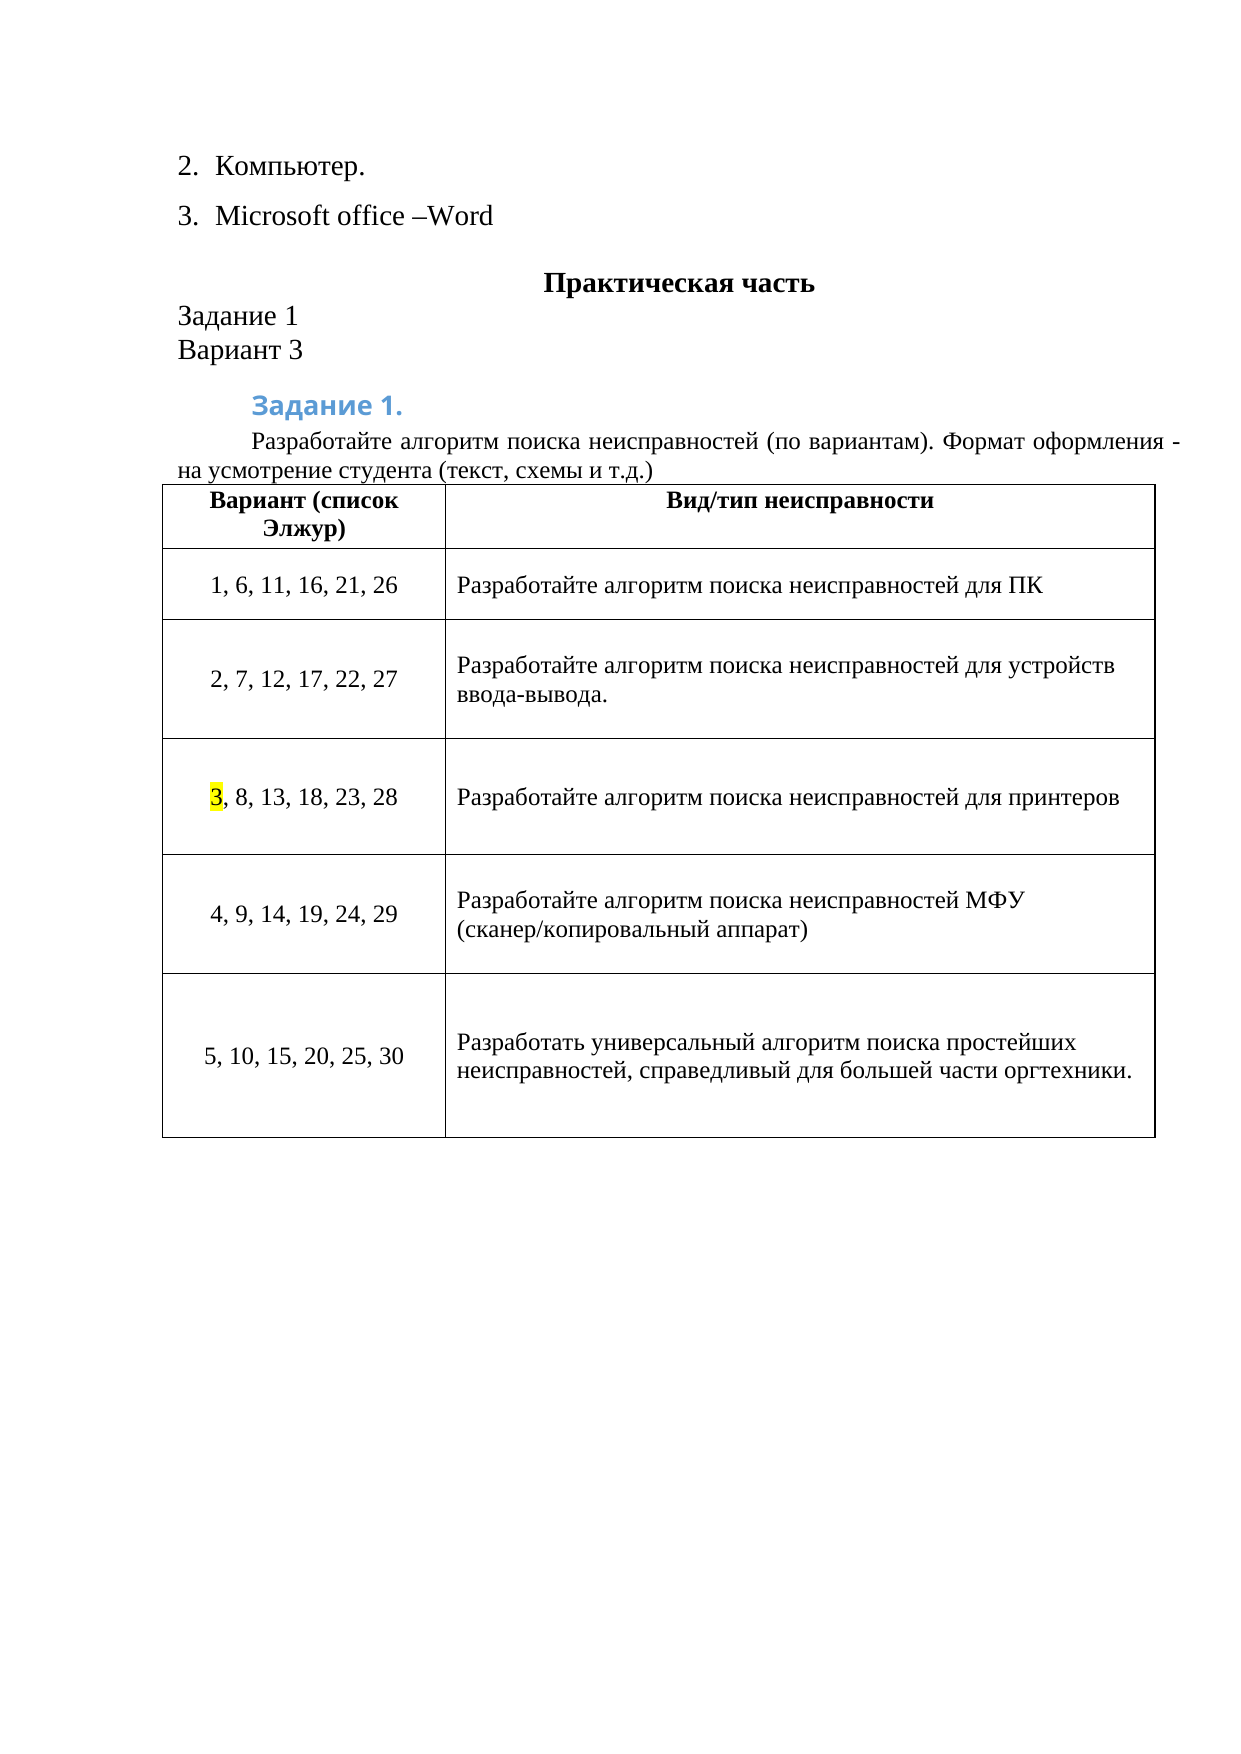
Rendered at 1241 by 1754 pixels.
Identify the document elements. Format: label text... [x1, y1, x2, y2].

table_cell 4, 9, 14, 19, 24, 29 [163, 855, 445, 973]
table_cell 1, 6, 11, 16, 21, 26 [163, 549, 445, 619]
table_cell Разработайте алгоритм поиска неисправностей для ПК [446, 549, 1154, 619]
table_cell Разработайте алгоритм поиска неисправностей МФУ (сканер/копировальный аппарат) [446, 855, 1154, 973]
text Практическая часть [177, 265, 1181, 298]
text Вариант 3 [177, 332, 1181, 366]
subtitle Задание 1. [177, 386, 1181, 423]
table_cell Разработайте алгоритм поиска неисправностей для устройств ввода-вывода. [446, 620, 1154, 737]
text Задание 1 [177, 298, 1181, 332]
table_cell 3, 8, 13, 18, 23, 28 [163, 739, 445, 854]
text Разработайте алгоритм поиска неисправностей (по вариантам). Формат оформления - на усмотрение студента (текст, схемы и т.д.) [177, 426, 1181, 484]
table_cell 2, 7, 12, 17, 22, 27 [163, 620, 445, 737]
list Microsoft office –Word [177, 198, 1181, 232]
list Компьютер. [177, 148, 1181, 181]
table_header Вариант (список Элжур) [163, 485, 445, 548]
table_cell 5, 10, 15, 20, 25, 30 [163, 974, 445, 1137]
table_header Вид/тип неисправности [446, 485, 1154, 548]
table_cell Разработайте алгоритм поиска неисправностей для принтеров [446, 739, 1154, 854]
table_cell Разработать универсальный алгоритм поиска простейших неисправностей, справедливый для большей части оргтехники. [446, 974, 1154, 1137]
